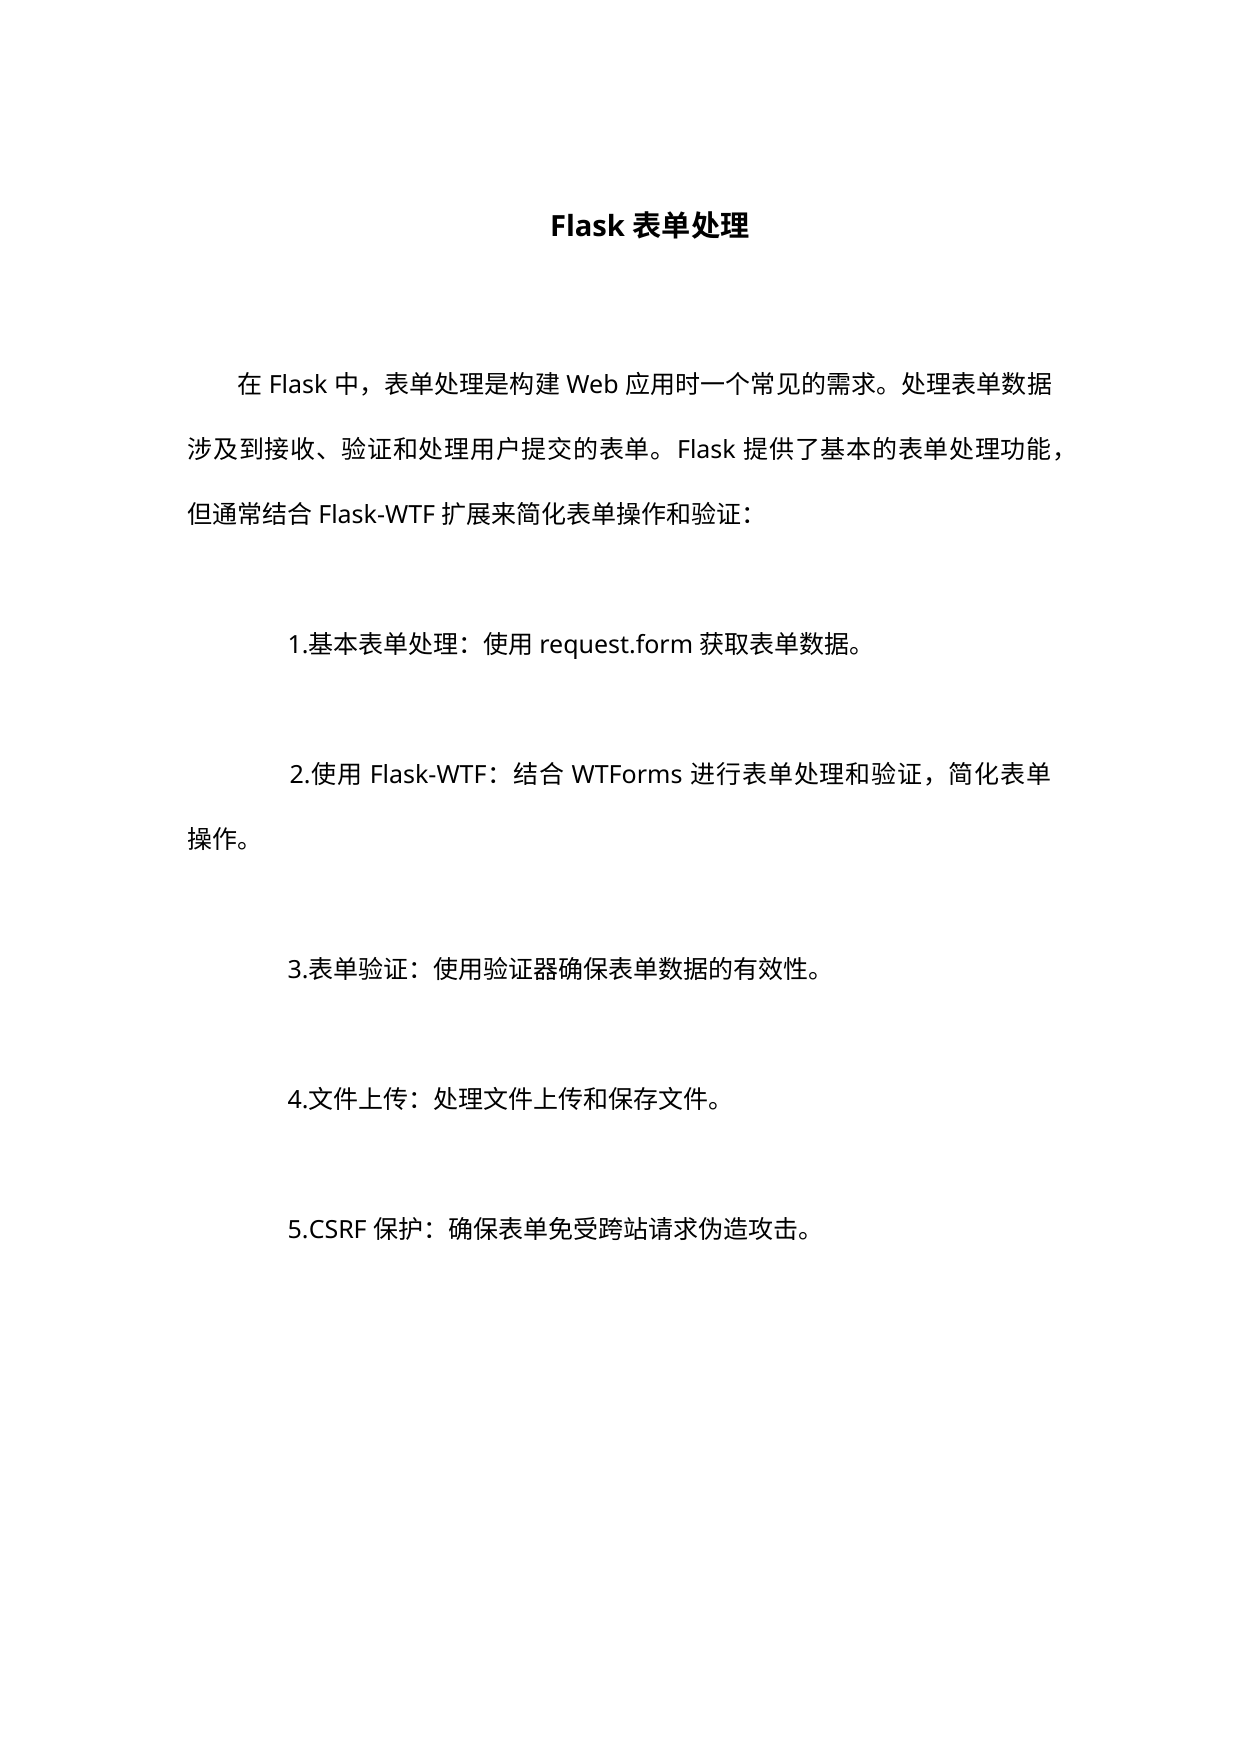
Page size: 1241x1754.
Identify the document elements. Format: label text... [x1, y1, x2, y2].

text 4.文件上传：处理文件上传和保存文件。 [187, 1065, 1053, 1130]
text 3.表单验证：使用验证器确保表单数据的有效性。 [187, 935, 1053, 1000]
text 5.CSRF 保护：确保表单免受跨站请求伪造攻击。 [187, 1195, 1053, 1260]
text 2.使用 Flask-WTF：结合 WTForms 进行表单处理和验证，简化表单操作。 [187, 740, 1053, 870]
subtitle Flask 表单处理 [187, 191, 1053, 256]
text 在 Flask 中，表单处理是构建 Web 应用时一个常见的需求。处理表单数据涉及到接收、验证和处理用户提交的表单。Flask 提供了基本的表单处理功能，但通常结合 Flask-WTF 扩展来简化表单操作和验证： [187, 350, 1053, 545]
text 1.基本表单处理：使用 request.form 获取表单数据。 [187, 610, 1053, 675]
